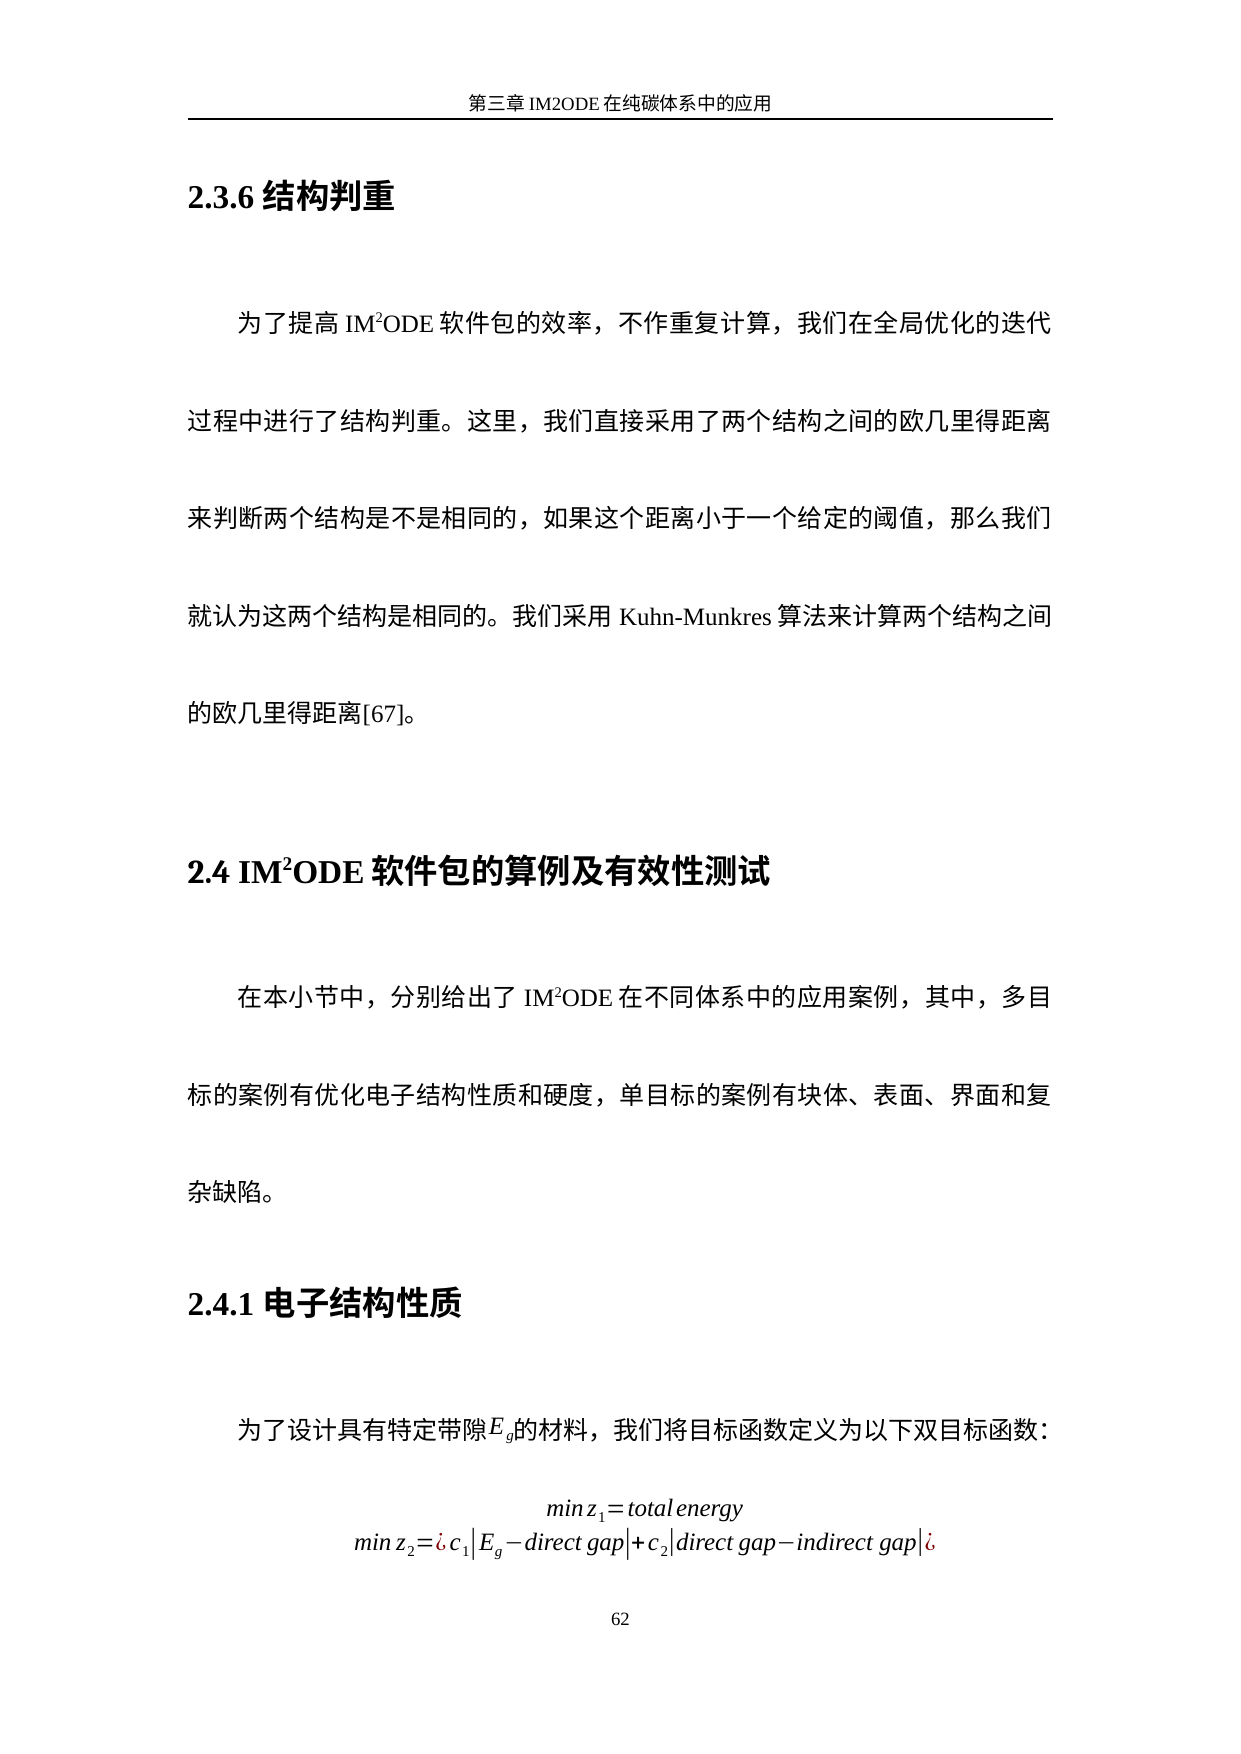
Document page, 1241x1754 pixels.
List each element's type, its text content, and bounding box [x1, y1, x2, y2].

subtitle 2.4.1 电子结构性质 [187, 1269, 1053, 1334]
subtitle 2.3.6 结构判重 [187, 162, 1053, 227]
text 为了设计具有特定带隙的材料，我们将目标函数定义为以下双目标函数： [187, 1396, 1053, 1461]
text 为了提高IM2ODE软件包的效率，不作重复计算，我们在全局优化的迭代过程中进行了结构判重。这里，我们直接采用了两个结构之间的欧几里得距离来判断两个结构是不是相同的，如果这个距离小于一个给定的阈值，那么我们就认为这两个结构是相同的。我们采用Kuhn-Munkres算法来计算两个结构之间的欧几里得距离[67]。 [187, 289, 1053, 744]
subtitle 2.4 IM2ODE软件包的算例及有效性测试 [187, 836, 1053, 901]
text 在本小节中，分别给出了IM2ODE在不同体系中的应用案例，其中，多目标的案例有优化电子结构性质和硬度，单目标的案例有块体、表面、界面和复杂缺陷。 [187, 963, 1053, 1223]
